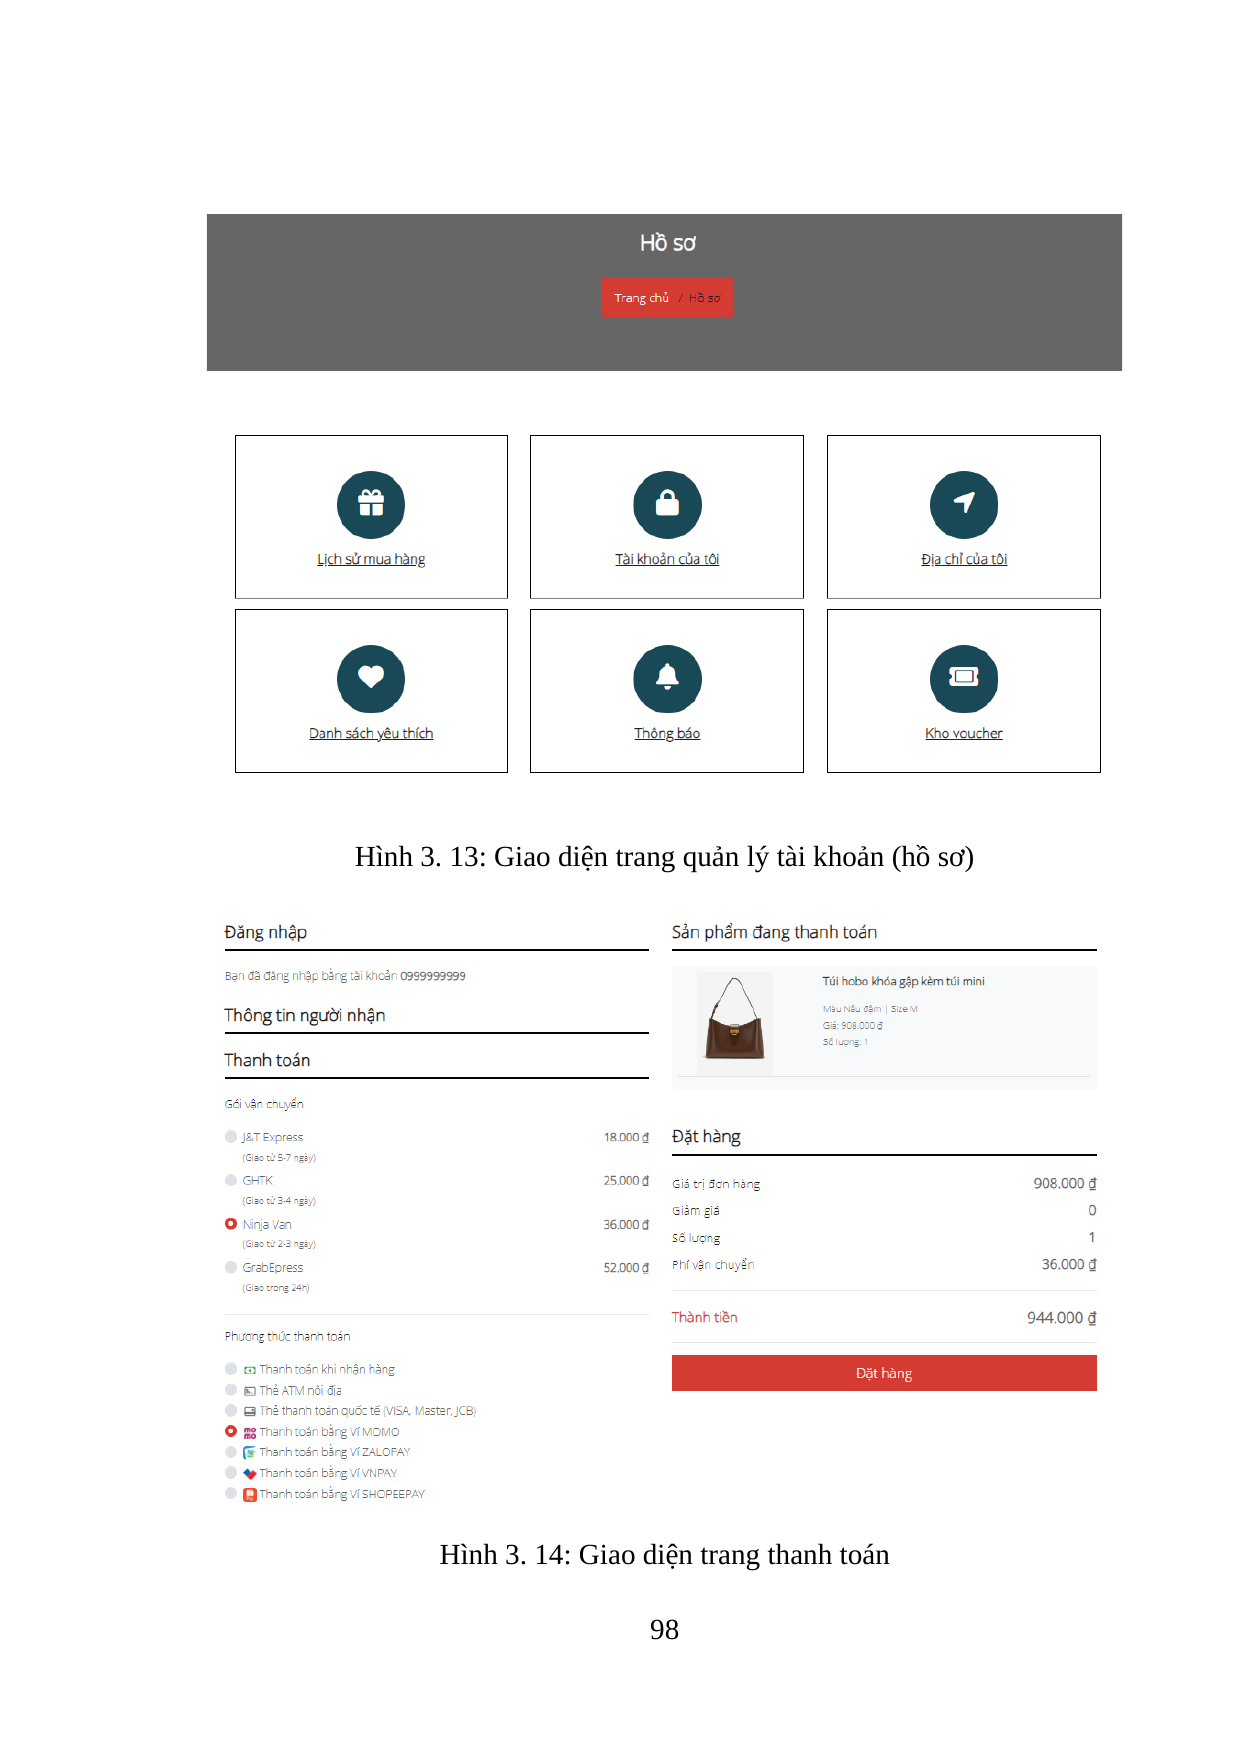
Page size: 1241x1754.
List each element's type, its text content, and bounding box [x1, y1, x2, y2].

picture [206, 214, 1123, 806]
text Hình 3. 14: Giao diện trang thanh toán [207, 1537, 1122, 1571]
picture [206, 910, 1123, 1504]
text Hình 3. 13: Giao diện trang quản lý tài khoản (hồ sơ) [207, 839, 1122, 873]
